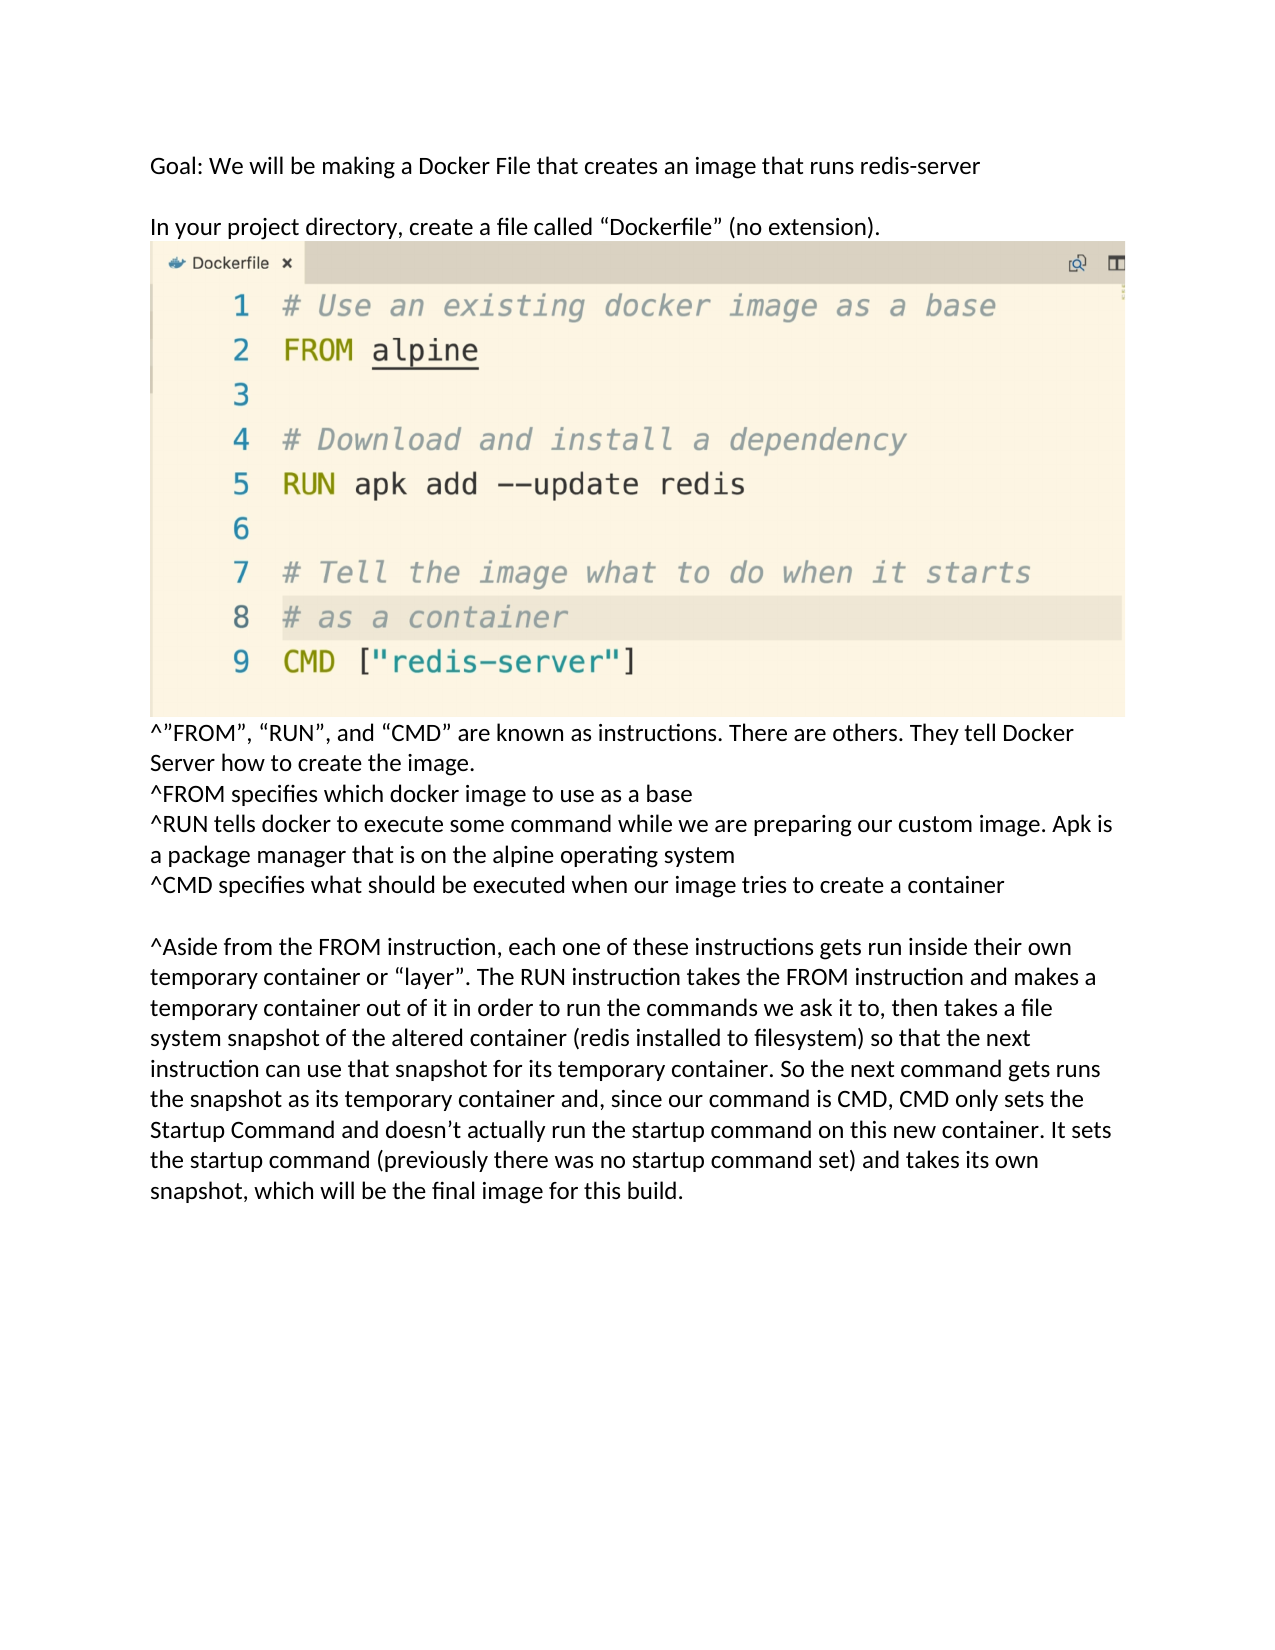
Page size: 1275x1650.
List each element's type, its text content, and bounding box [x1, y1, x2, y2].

text Goal: We will be making a Docker File that creates an image that runs redis-server [150, 150, 1125, 181]
picture [150, 241, 1125, 717]
text ^CMD specifies what should be executed when our image tries to create a container [150, 869, 1125, 900]
text ^RUN tells docker to execute some command while we are preparing our custom image. Apk is a package manager that is on the alpine operating system [150, 808, 1125, 869]
text ^Aside from the FROM instruction, each one of these instructions gets run inside their own temporary container or “layer”. The RUN instruction takes the FROM instruction and makes a temporary container out of it in order to run the commands we ask it to, then takes a file system snapshot of the altered container (redis installed to filesystem) so that the next instruction can use that snapshot for its temporary container. So the next command gets runs the snapshot as its temporary container and, since our command is CMD, CMD only sets the Startup Command and doesn’t actually run the startup command on this new container. It sets the startup command (previously there was no startup command set) and takes its own snapshot, which will be the final image for this build. [150, 931, 1125, 1205]
text ^FROM specifies which docker image to use as a base [150, 778, 1125, 808]
text In your project directory, create a file called “Dockerfile” (no extension). [150, 211, 1125, 241]
text ^”FROM”, “RUN”, and “CMD” are known as instructions. There are others. They tell Docker Server how to create the image. [150, 717, 1125, 778]
